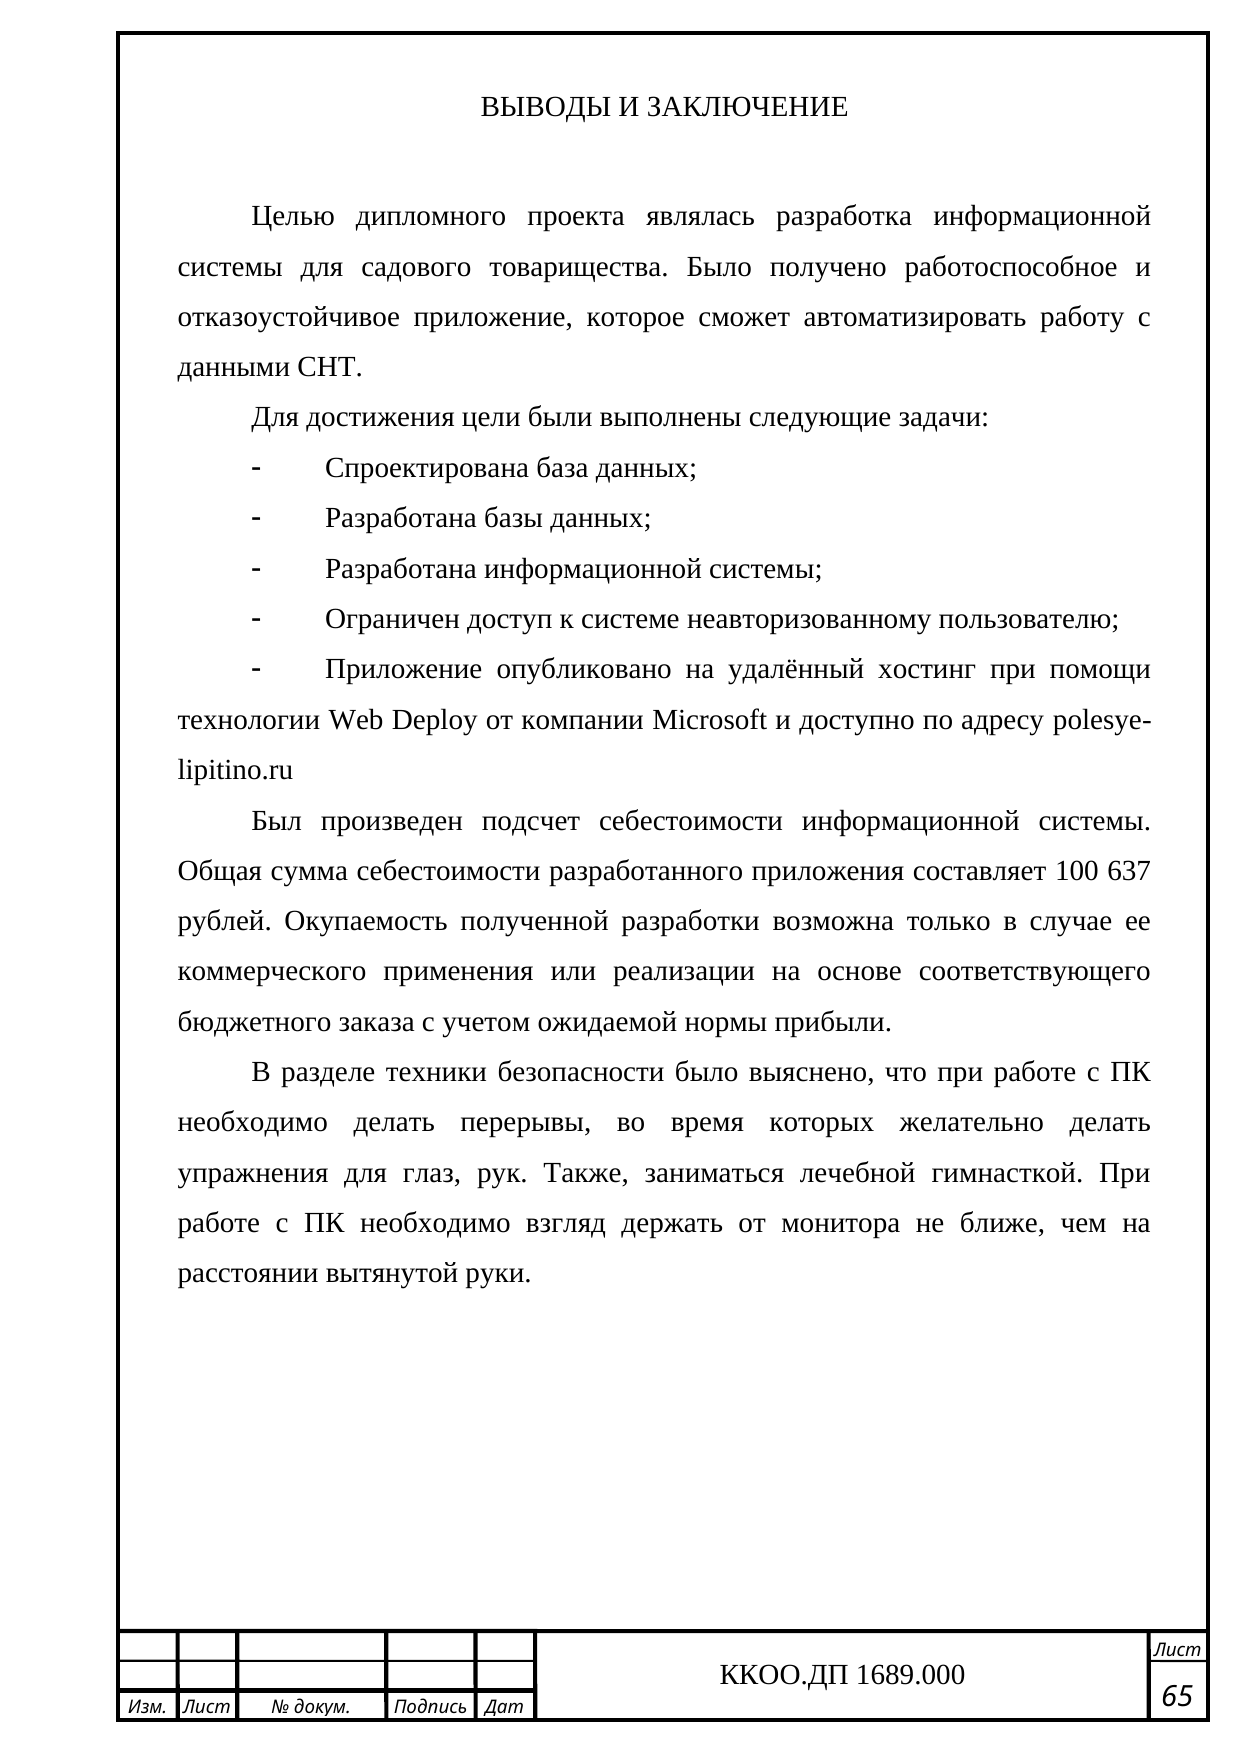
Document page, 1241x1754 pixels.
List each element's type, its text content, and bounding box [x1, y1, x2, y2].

text Ограничен доступ к системе неавторизованному пользователю; [177, 601, 1152, 635]
text В разделе техники безопасности было выяснено, что при работе с ПК необходимо делать перерывы, во время которых желательно делать упражнения для глаз, рук. Также, заниматься лечебной гимнасткой. При работе с ПК необходимо взгляд держать от монитора не ближе, чем на расстоянии вытянутой руки. [177, 1054, 1152, 1289]
text Разработана базы данных; [177, 500, 1152, 534]
list ВЫВОДЫ И ЗАКЛЮЧЕНИЕ [177, 89, 1152, 122]
text Был произведен подсчет себестоимости информационной системы. Общая сумма себестоимости разработанного приложения составляет 100 637 рублей. Окупаемость полученной разработки возможна только в случае ее коммерческого применения или реализации на основе соответствующего бюджетного заказа с учетом ожидаемой нормы прибыли. [177, 803, 1152, 1037]
text Целью дипломного проекта являлась разработка информационной системы для садового товарищества. Было получено работоспособное и отказоустойчивое приложение, которое сможет автоматизировать работу с данными СНТ. [177, 198, 1152, 383]
text Приложение опубликовано на удалённый хостинг при помощи технологии Web Deploy от компании Microsoft и доступно по адресу polesye-lipitino.ru [177, 652, 1152, 786]
text Спроектирована база данных; [177, 450, 1152, 483]
text Для достижения цели были выполнены следующие задачи: [177, 399, 1152, 433]
text Разработана информационной системы; [177, 551, 1152, 584]
